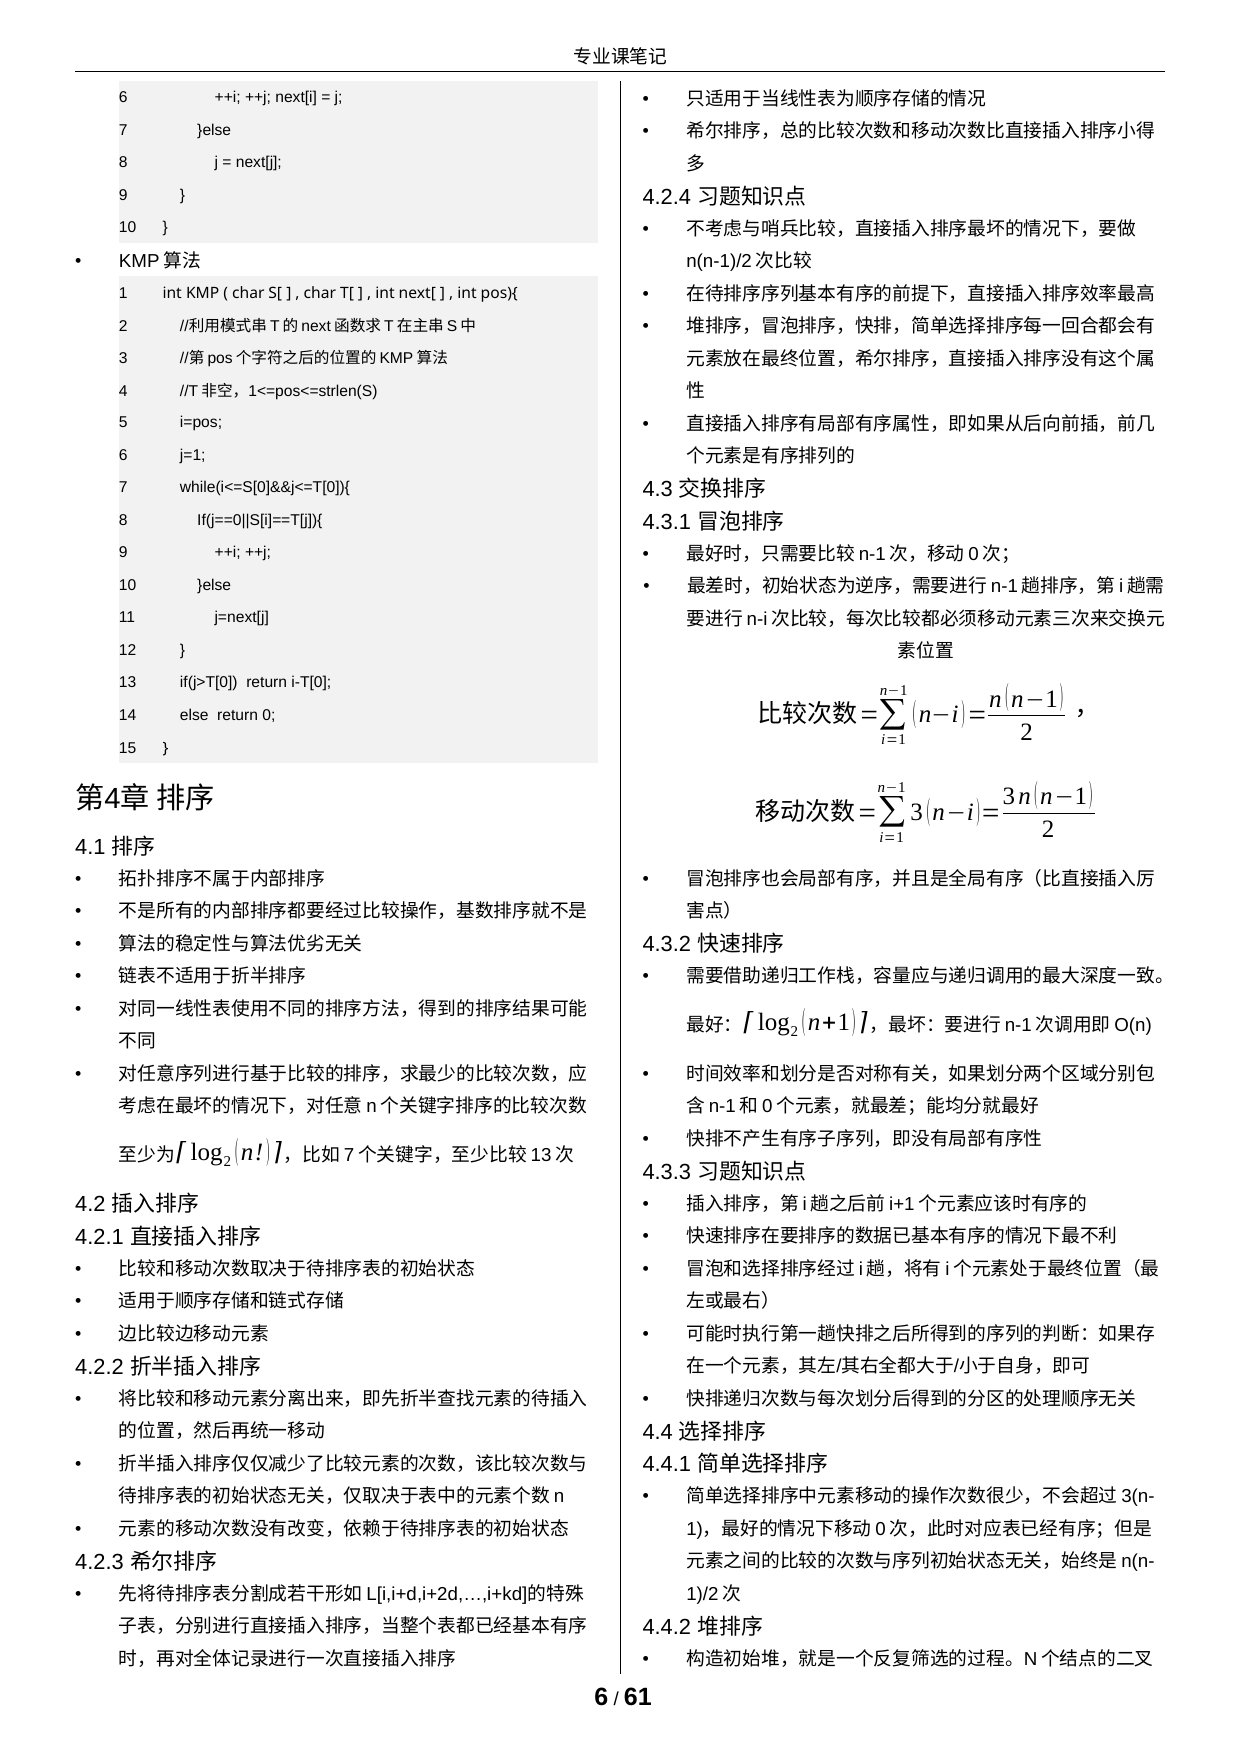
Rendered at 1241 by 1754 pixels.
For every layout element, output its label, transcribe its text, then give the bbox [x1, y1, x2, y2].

text 折半插入排序仅仅减少了比较元素的次数，该比较次数与待排序表的初始状态无关，仅取决于表中的元素个数n [75, 1446, 598, 1511]
subtitle 直接插入排序 [75, 1218, 598, 1251]
subtitle 冒泡排序 [642, 503, 1165, 536]
subtitle 交换排序 [642, 471, 1165, 503]
text 快速排序在要排序的数据已基本有序的情况下最不利 [642, 1218, 1165, 1251]
text 链表不适用于折半排序 [75, 958, 598, 991]
text 适用于顺序存储和链式存储 [75, 1283, 598, 1316]
list } [119, 731, 598, 763]
list j=1; [119, 438, 598, 471]
text 最好时，只需要比较n-1次，移动0次； [642, 536, 1165, 568]
text 在待排序序列基本有序的前提下，直接插入排序效率最高 [642, 276, 1165, 308]
text 堆排序，冒泡排序，快排，简单选择排序每一回合都会有元素放在最终位置，希尔排序，直接插入排序没有这个属性 [642, 308, 1165, 406]
list while(i<=S[0]&&j<=T[0]){ [119, 471, 598, 503]
text 可能时执行第一趟快排之后所得到的序列的判断：如果存在一个元素，其左/其右全都大于/小于自身，即可 [642, 1316, 1165, 1381]
subtitle 选择排序 [642, 1413, 1165, 1446]
subtitle 排序 [75, 763, 598, 828]
text 拓扑排序不属于内部排序 [75, 861, 598, 893]
text 冒泡排序也会局部有序，并且是全局有序（比直接插入厉害点） [642, 861, 1165, 926]
subtitle 插入排序 [75, 1186, 598, 1218]
list //利用模式串T的next函数求T在主串S中 [119, 308, 598, 341]
list j=next[j] [119, 601, 598, 633]
list //T非空，1<=pos<=strlen(S) [119, 373, 598, 406]
text 插入排序，第i趟之后前i+1个元素应该时有序的 [642, 1186, 1165, 1218]
text } [119, 211, 598, 243]
text }else [119, 113, 598, 146]
text 最差时，初始状态为逆序，需要进行n-1趟排序，第i趟需要进行n-i次比较，每次比较都必须移动元素三次来交换元素位置 [642, 568, 1165, 861]
text 构造初始堆，就是一个反复筛选的过程。N个结点的二叉树，最后一个结点是第个结点的孩子。对第个结点为根的子树进行筛选（大根堆，若根结点的关键字小于左右子女中的较大者，则交换），之后依次对各结点（-1~1）为根的子树进行筛选。交换的时候可能破坏下一级的堆，需要采用上述方法对下一级构造。 [642, 1641, 1165, 1673]
text 快排递归次数与每次划分后得到的分区的处理顺序无关 [642, 1381, 1165, 1413]
text 对同一线性表使用不同的排序方法，得到的排序结果可能不同 [75, 991, 598, 1056]
subtitle 堆排序 [642, 1608, 1165, 1641]
text 将比较和移动元素分离出来，即先折半查找元素的待插入的位置，然后再统一移动 [75, 1381, 598, 1446]
text 不考虑与哨兵比较，直接插入排序最坏的情况下，要做n(n-1)/2次比较 [642, 211, 1165, 276]
text 希尔排序，总的比较次数和移动次数比直接插入排序小得多 [642, 113, 1165, 178]
text 直接插入排序有局部有序属性，即如果从后向前插，前几个元素是有序排列的 [642, 406, 1165, 471]
list If(j==0||S[i]==T[j]){ [119, 503, 598, 536]
text 比较和移动次数取决于待排序表的初始状态 [75, 1251, 598, 1283]
text 算法的稳定性与算法优劣无关 [75, 926, 598, 958]
subtitle 排序 [75, 828, 598, 861]
subtitle 简单选择排序 [642, 1446, 1165, 1478]
text 简单选择排序中元素移动的操作次数很少，不会超过3(n-1)，最好的情况下移动0次，此时对应表已经有序；但是元素之间的比较的次数与序列初始状态无关，始终是n(n-1)/2次 [642, 1478, 1165, 1608]
list if(j>T[0]) return i-T[0]; [119, 666, 598, 698]
list int KMP ( char S[ ] , char T[ ] , int next[ ] , int pos){ [119, 276, 598, 308]
text ++i; ++j; next[i] = j; [119, 81, 598, 113]
text 只适用于当线性表为顺序存储的情况 [642, 81, 1165, 113]
text j = next[j]; [119, 146, 598, 178]
list else return 0; [119, 698, 598, 731]
list ++i; ++j; [119, 536, 598, 568]
text 对任意序列进行基于比较的排序，求最少的比较次数，应考虑在最坏的情况下，对任意n个关键字排序的比较次数至少为，比如7个关键字，至少比较13次 [75, 1056, 598, 1186]
text 时间效率和划分是否对称有关，如果划分两个区域分别包含n-1和0个元素，就最差；能均分就最好 [642, 1056, 1165, 1121]
subtitle 希尔排序 [75, 1543, 598, 1576]
subtitle 折半插入排序 [75, 1348, 598, 1381]
text 边比较边移动元素 [75, 1316, 598, 1348]
text 需要借助递归工作栈，容量应与递归调用的最大深度一致。最好：，最坏：要进行n-1次调用即O(n) [642, 958, 1165, 1056]
text 快排不产生有序子序列，即没有局部有序性 [642, 1121, 1165, 1153]
text 先将待排序表分割成若干形如L[i,i+d,i+2d,…,i+kd]的特殊子表，分别进行直接插入排序，当整个表都已经基本有序时，再对全体记录进行一次直接插入排序 [75, 1576, 598, 1673]
text 元素的移动次数没有改变，依赖于待排序表的初始状态 [75, 1511, 598, 1543]
list } [119, 633, 598, 666]
list i=pos; [119, 406, 598, 438]
subtitle 习题知识点 [642, 1153, 1165, 1186]
subtitle 习题知识点 [642, 178, 1165, 211]
text } [119, 178, 598, 211]
list //第pos个字符之后的位置的KMP算法 [119, 341, 598, 373]
text 冒泡和选择排序经过i趟，将有i个元素处于最终位置（最左或最右） [642, 1251, 1165, 1316]
subtitle 快速排序 [642, 926, 1165, 958]
list }else [119, 568, 598, 601]
text KMP算法 [75, 243, 598, 276]
text 不是所有的内部排序都要经过比较操作，基数排序就不是 [75, 893, 598, 926]
